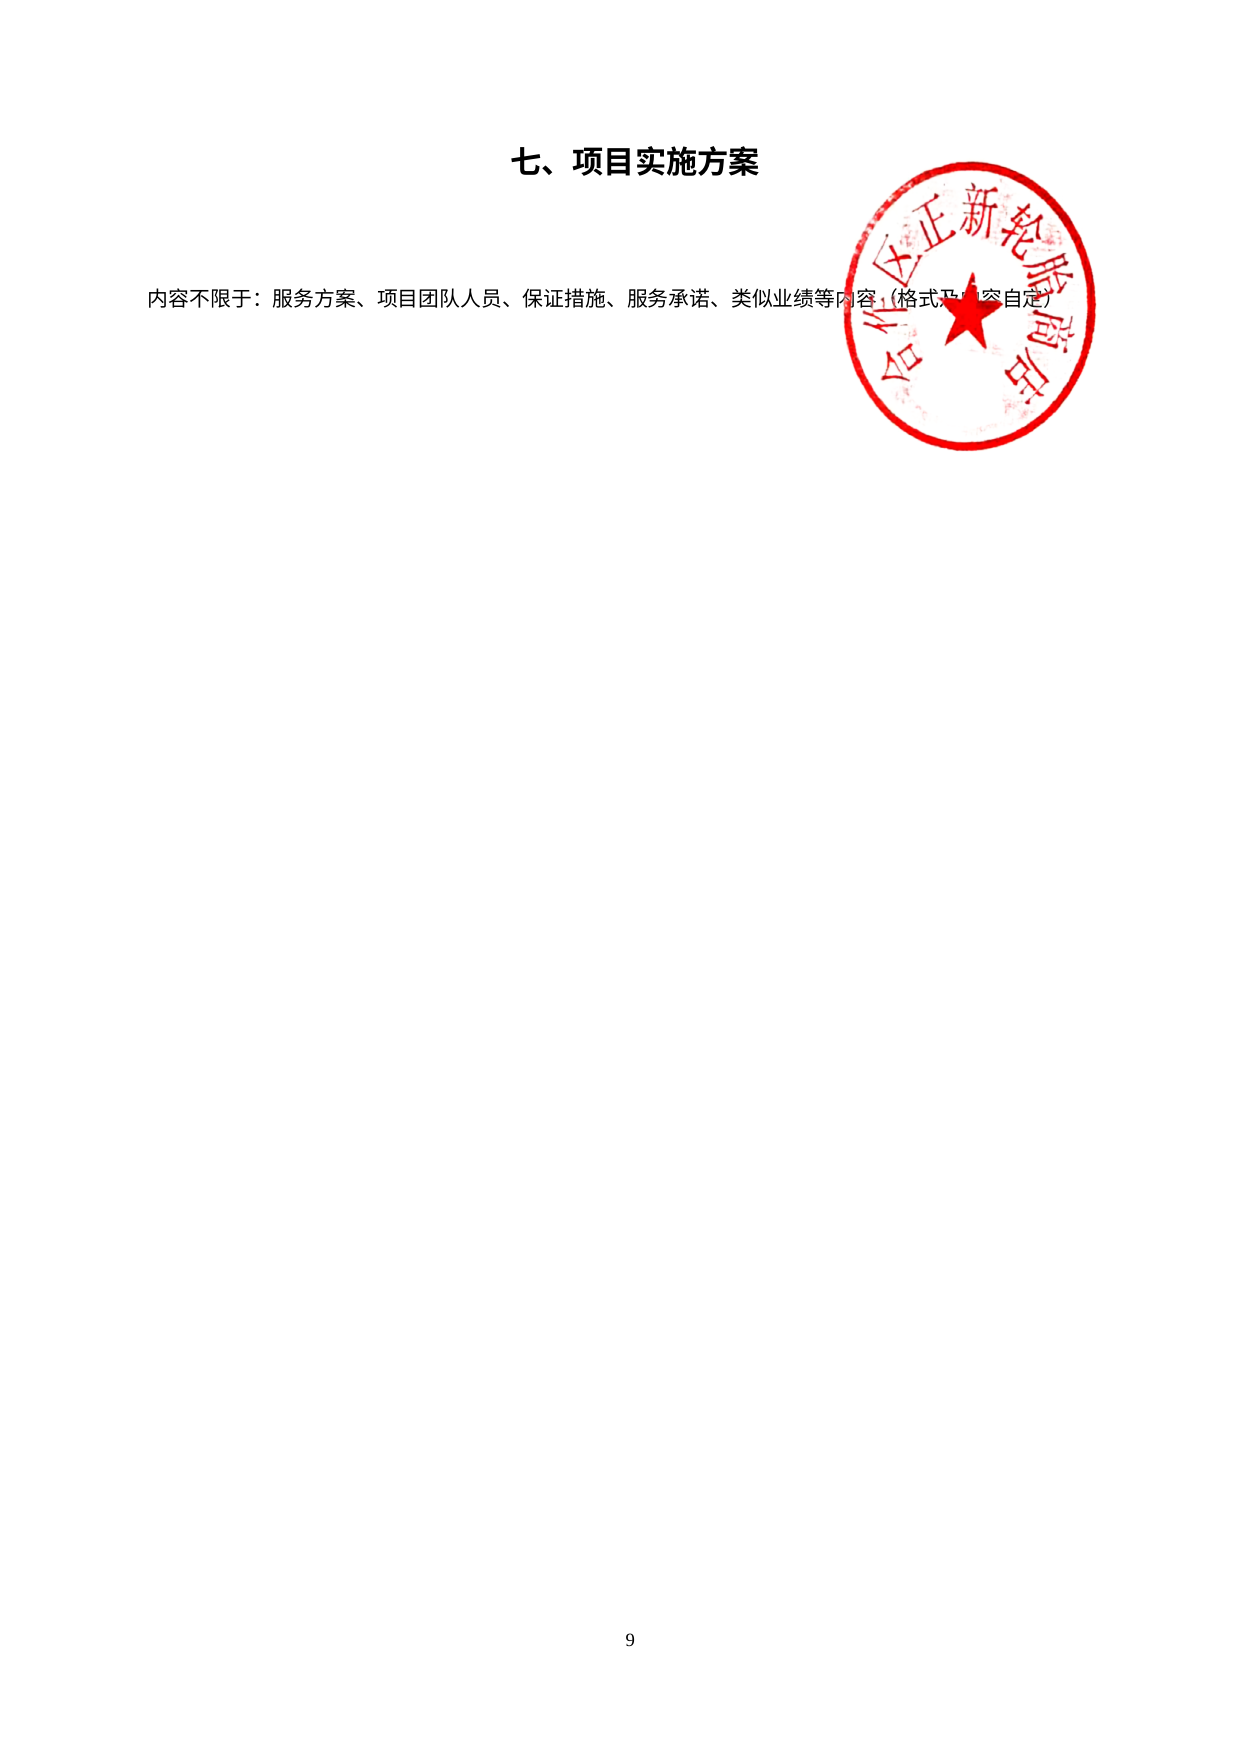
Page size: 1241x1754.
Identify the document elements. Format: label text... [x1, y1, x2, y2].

text 七、项目实施方案 [148, 127, 1122, 192]
text 内容不限于：服务方案、项目团队人员、保证措施、服务承诺、类似业绩等内容（格式及内容自定） [148, 281, 824, 313]
picture [824, 150, 1123, 456]
